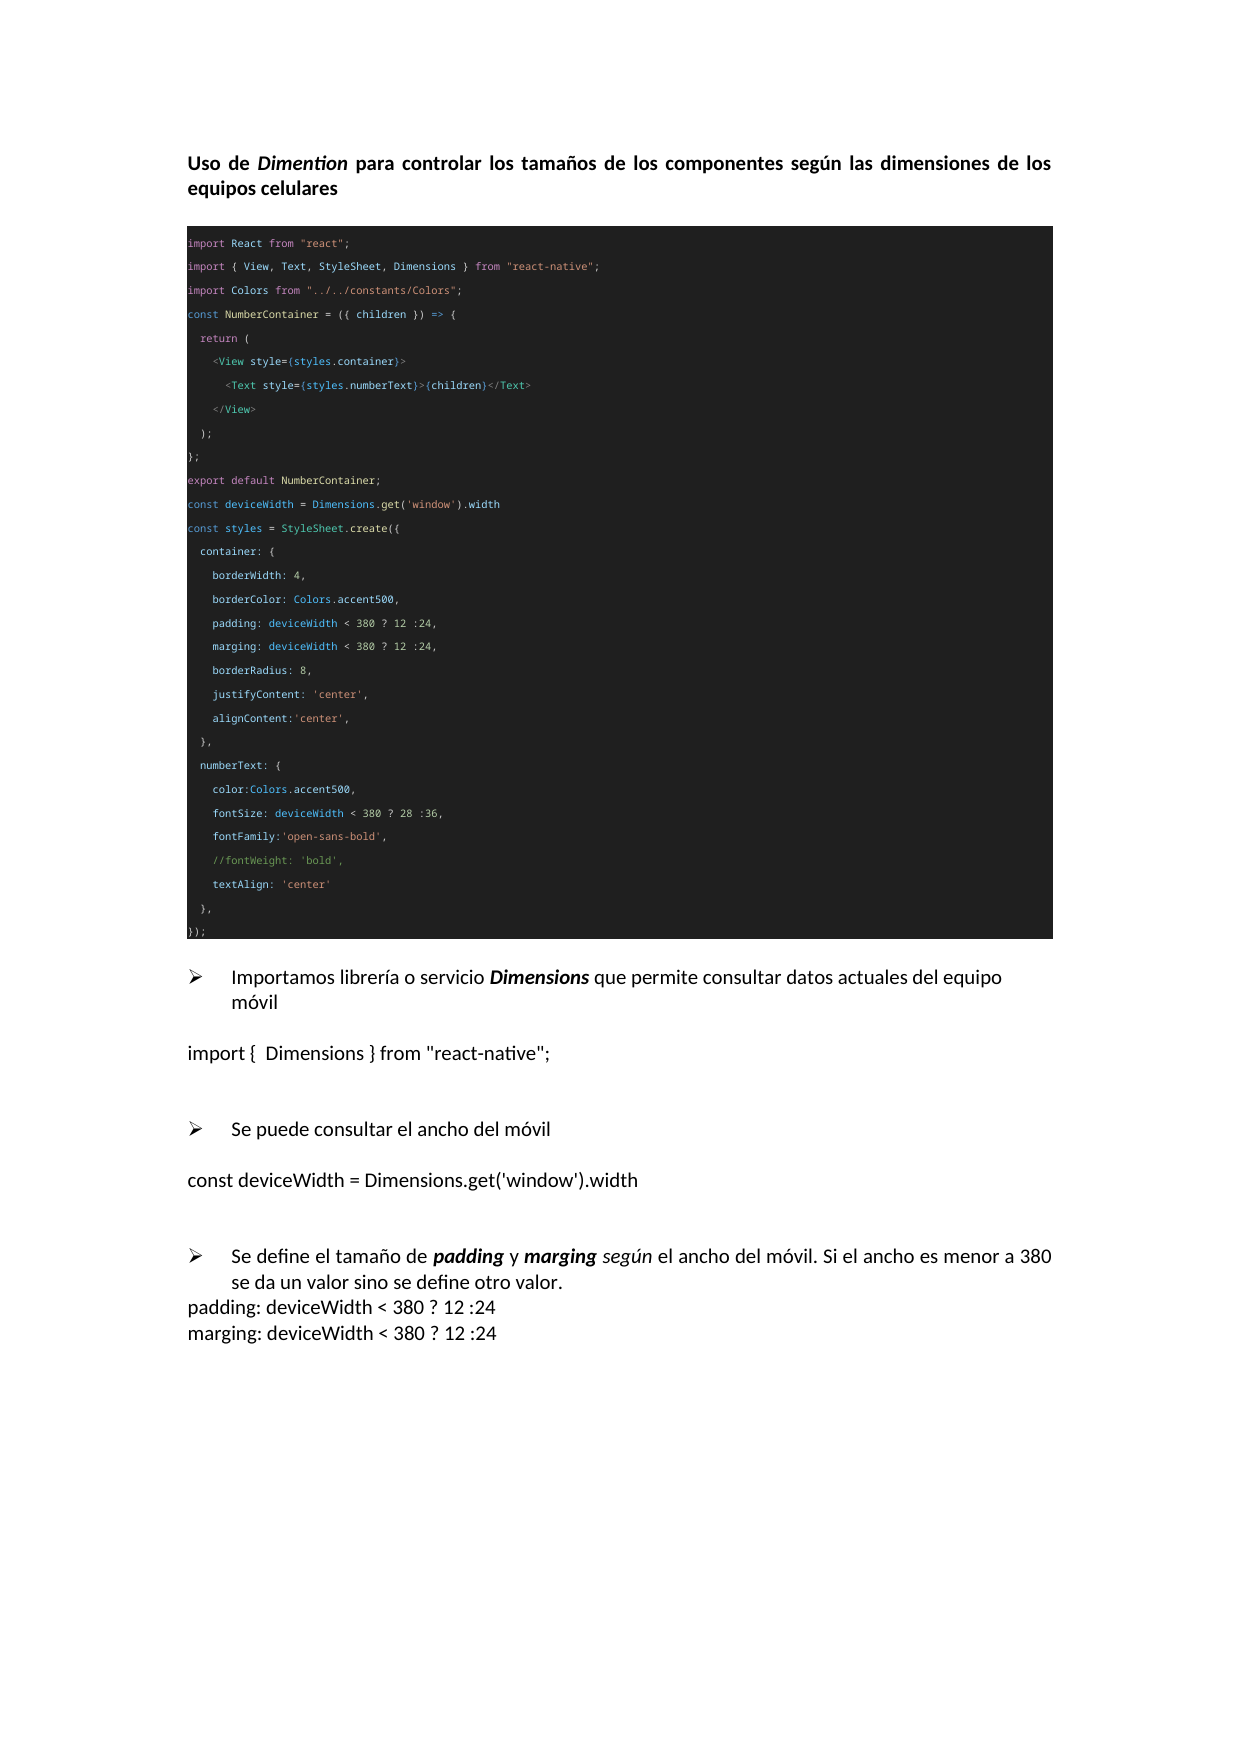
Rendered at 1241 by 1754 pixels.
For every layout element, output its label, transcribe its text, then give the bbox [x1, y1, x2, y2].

text padding: deviceWidth < 380 ? 12 :24, [187, 606, 1053, 630]
text ); [187, 416, 1053, 440]
text import React from "react"; [187, 226, 1053, 250]
text const deviceWidth = Dimensions.get('window').width [187, 1167, 1053, 1193]
text const NumberContainer = ({ children }) => { [187, 297, 1053, 321]
text import { Dimensions } from "react-native"; [187, 1040, 1053, 1066]
list Importamos librería o servicio Dimensions que permite consultar datos actuales del equipo móvil [187, 964, 1053, 1015]
text }); [187, 915, 1053, 939]
text import Colors from "../../constants/Colors"; [187, 274, 1053, 297]
text borderRadius: 8, [187, 654, 1053, 677]
text export default NumberContainer; [187, 464, 1053, 487]
text justifyContent: 'center', [187, 677, 1053, 701]
list Se define el tamaño de padding y marging según el ancho del móvil. Si el ancho es menor a 380 se da un valor sino se define otro valor. [187, 1244, 1053, 1294]
text textAlign: 'center' [187, 867, 1053, 891]
text return ( [187, 321, 1053, 345]
text borderColor: Colors.accent500, [187, 582, 1053, 606]
text marging: deviceWidth < 380 ? 12 :24 [187, 1320, 1053, 1345]
text alignContent:'center', [187, 701, 1053, 725]
text const deviceWidth = Dimensions.get('window').width [187, 487, 1053, 511]
text borderWidth: 4, [187, 559, 1053, 582]
text marging: deviceWidth < 380 ? 12 :24, [187, 630, 1053, 654]
text color:Colors.accent500, [187, 772, 1053, 796]
text const styles = StyleSheet.create({ [187, 511, 1053, 535]
text }, [187, 891, 1053, 915]
text container: { [187, 535, 1053, 559]
text <View style={styles.container}> [187, 345, 1053, 369]
text padding: deviceWidth < 380 ? 12 :24 [187, 1294, 1053, 1320]
text //fontWeight: 'bold', [187, 844, 1053, 867]
list Se puede consultar el ancho del móvil [187, 1117, 1053, 1142]
text numberText: { [187, 749, 1053, 772]
text fontFamily:'open-sans-bold', [187, 820, 1053, 844]
text Uso de Dimention para controlar los tamaños de los componentes según las dimensiones de los equipos celulares [187, 150, 1053, 201]
text </View> [187, 392, 1053, 416]
text }, [187, 725, 1053, 749]
text fontSize: deviceWidth < 380 ? 28 :36, [187, 796, 1053, 820]
text import { View, Text, StyleSheet, Dimensions } from "react-native"; [187, 250, 1053, 274]
text <Text style={styles.numberText}>{children}</Text> [187, 369, 1053, 392]
text }; [187, 440, 1053, 464]
